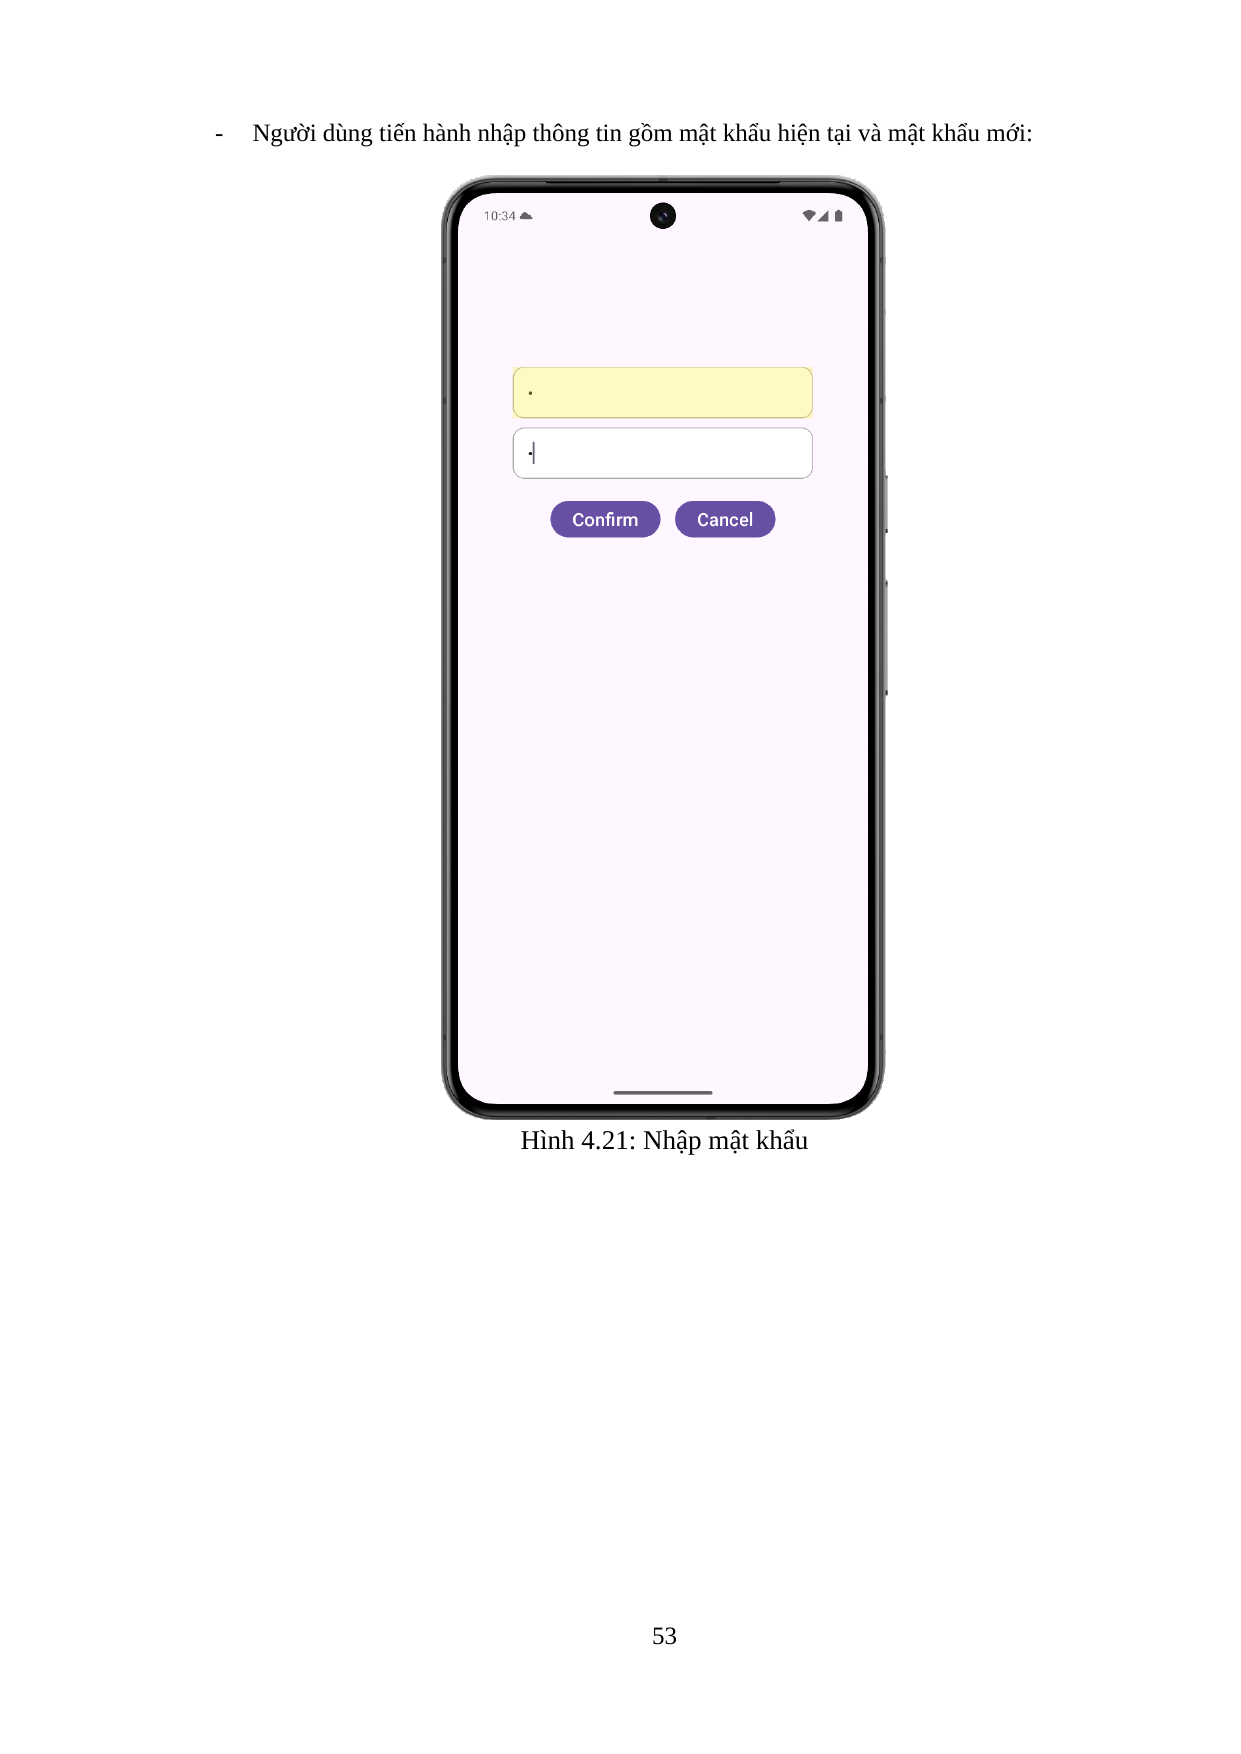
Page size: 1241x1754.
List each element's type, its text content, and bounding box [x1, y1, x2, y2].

subtitle Hình 4.21: Nhập mật khẩu [177, 1124, 1152, 1155]
picture [441, 175, 888, 1120]
list Người dùng tiến hành nhập thông tin gồm mật khẩu hiện tại và mật khẩu mới: [215, 118, 1152, 147]
